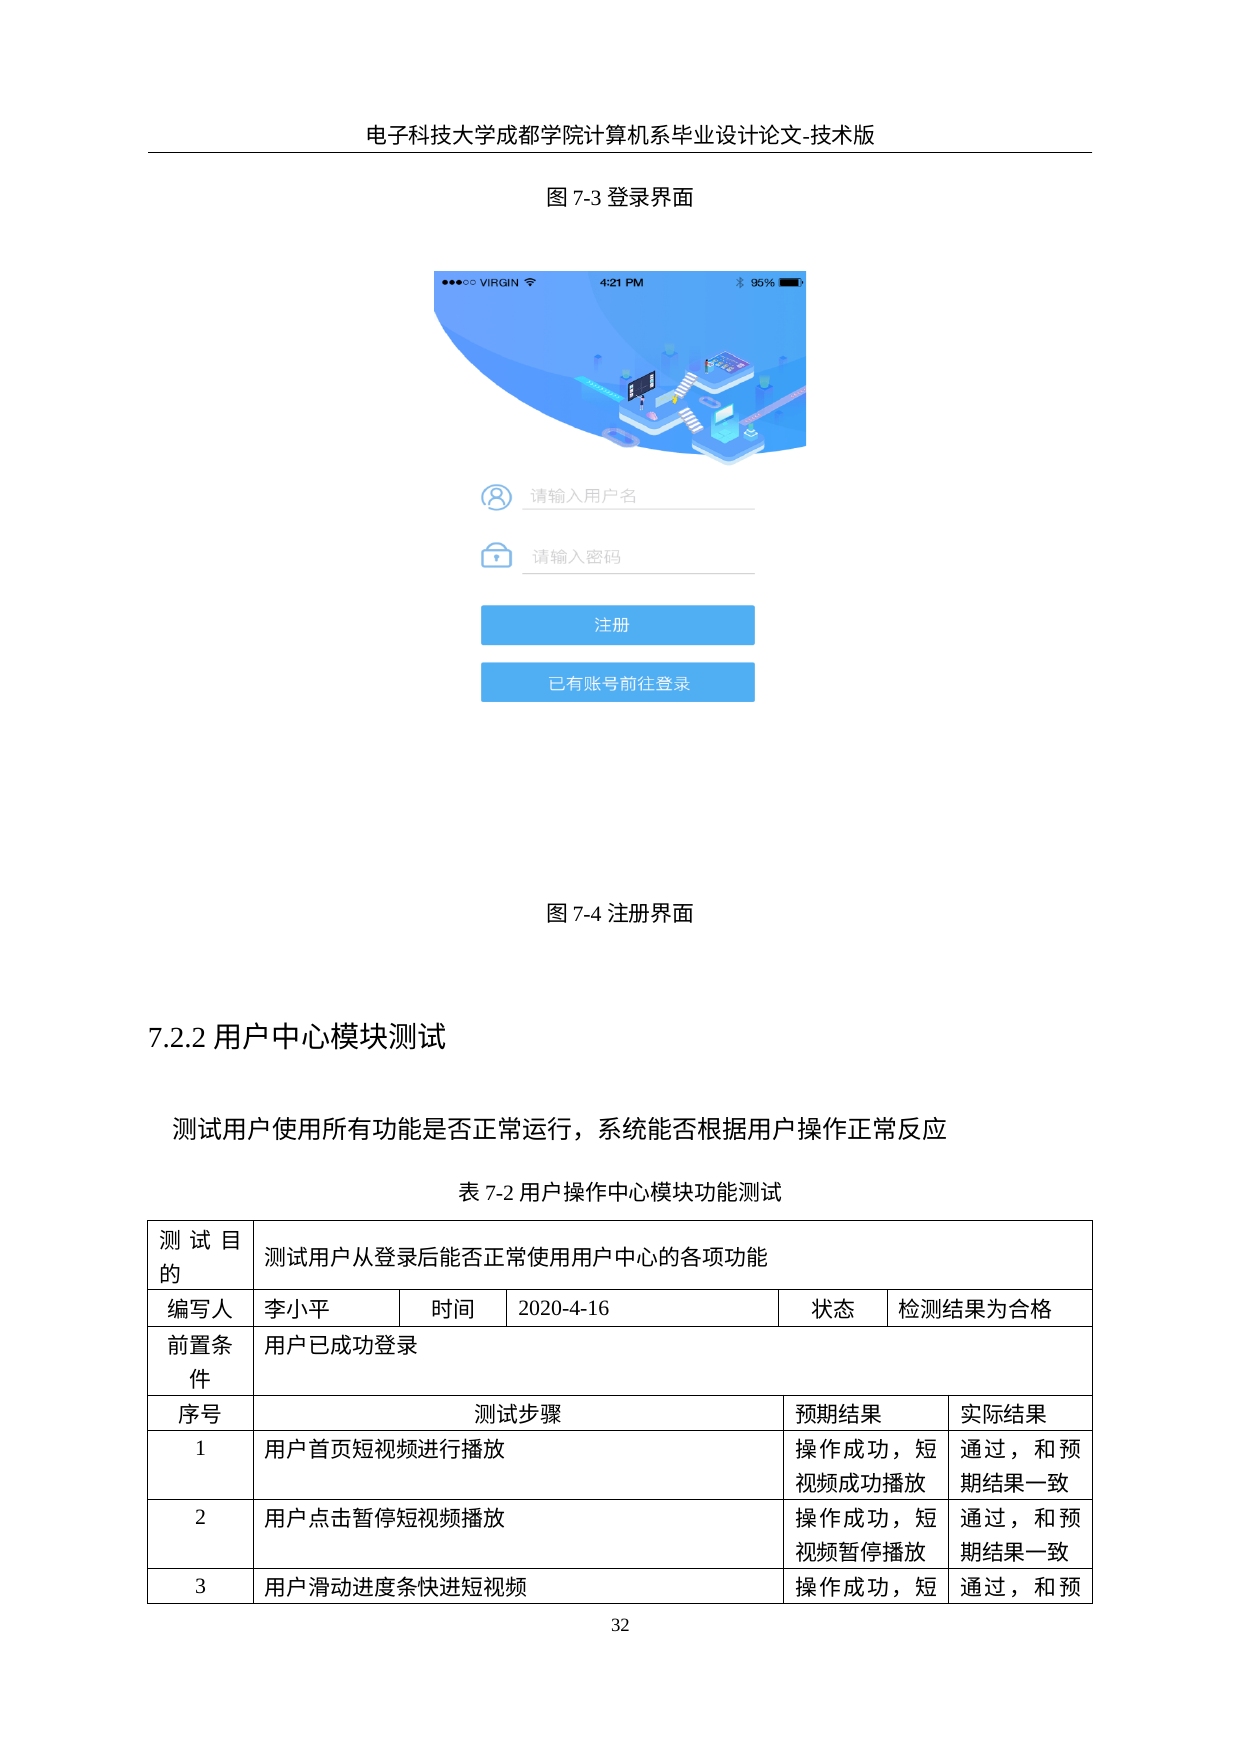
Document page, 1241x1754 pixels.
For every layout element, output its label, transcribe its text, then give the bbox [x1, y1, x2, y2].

table_cell 1 [148, 1431, 253, 1498]
text 图7-3 登录界面 [148, 178, 1092, 212]
text 测试用户使用所有功能是否正常运行，系统能否根据用户操作正常反应 [148, 1093, 1092, 1161]
table_cell 用户首页短视频进行播放 [254, 1431, 783, 1498]
picture [434, 271, 807, 852]
text 图7-4 注册界面 [148, 895, 1092, 929]
table_cell 预期结果 [784, 1396, 948, 1429]
table_cell 用户已成功登录 [254, 1327, 1092, 1394]
table_cell 操作成功，短视频快进成功 [784, 1569, 948, 1602]
table_cell 2 [148, 1500, 253, 1567]
table_cell 编写人 [148, 1290, 253, 1326]
table_cell 通过，和预期结果一致 [949, 1500, 1092, 1567]
table_cell 通过，和预期结果一致 [949, 1569, 1092, 1602]
text 表7-2 用户操作中心模块功能测试 [148, 1174, 1092, 1208]
table_cell 操作成功，短视频暂停播放 [784, 1500, 948, 1567]
table_cell 序号 [148, 1396, 253, 1429]
table_cell 状态 [779, 1290, 887, 1326]
table_header 测试目的 [148, 1221, 253, 1289]
table_cell 实际结果 [949, 1396, 1092, 1429]
table_cell 李小平 [254, 1290, 399, 1326]
subtitle 7.2.2 用户中心模块测试 [148, 1001, 1092, 1068]
table_cell 检测结果为合格 [888, 1290, 1092, 1326]
table_cell 用户滑动进度条快进短视频 [254, 1569, 783, 1602]
table_cell 2020-4-16 [507, 1290, 778, 1326]
table_cell 时间 [400, 1290, 506, 1326]
table_header 测试用户从登录后能否正常使用用户中心的各项功能 [254, 1221, 1092, 1289]
table_cell 前置条件 [148, 1327, 253, 1394]
table_cell 测试步骤 [254, 1396, 783, 1429]
table_cell 用户点击暂停短视频播放 [254, 1500, 783, 1567]
table_cell 通过，和预期结果一致 [949, 1431, 1092, 1498]
table_cell 3 [148, 1569, 253, 1602]
table_cell 操作成功，短视频成功播放 [784, 1431, 948, 1498]
